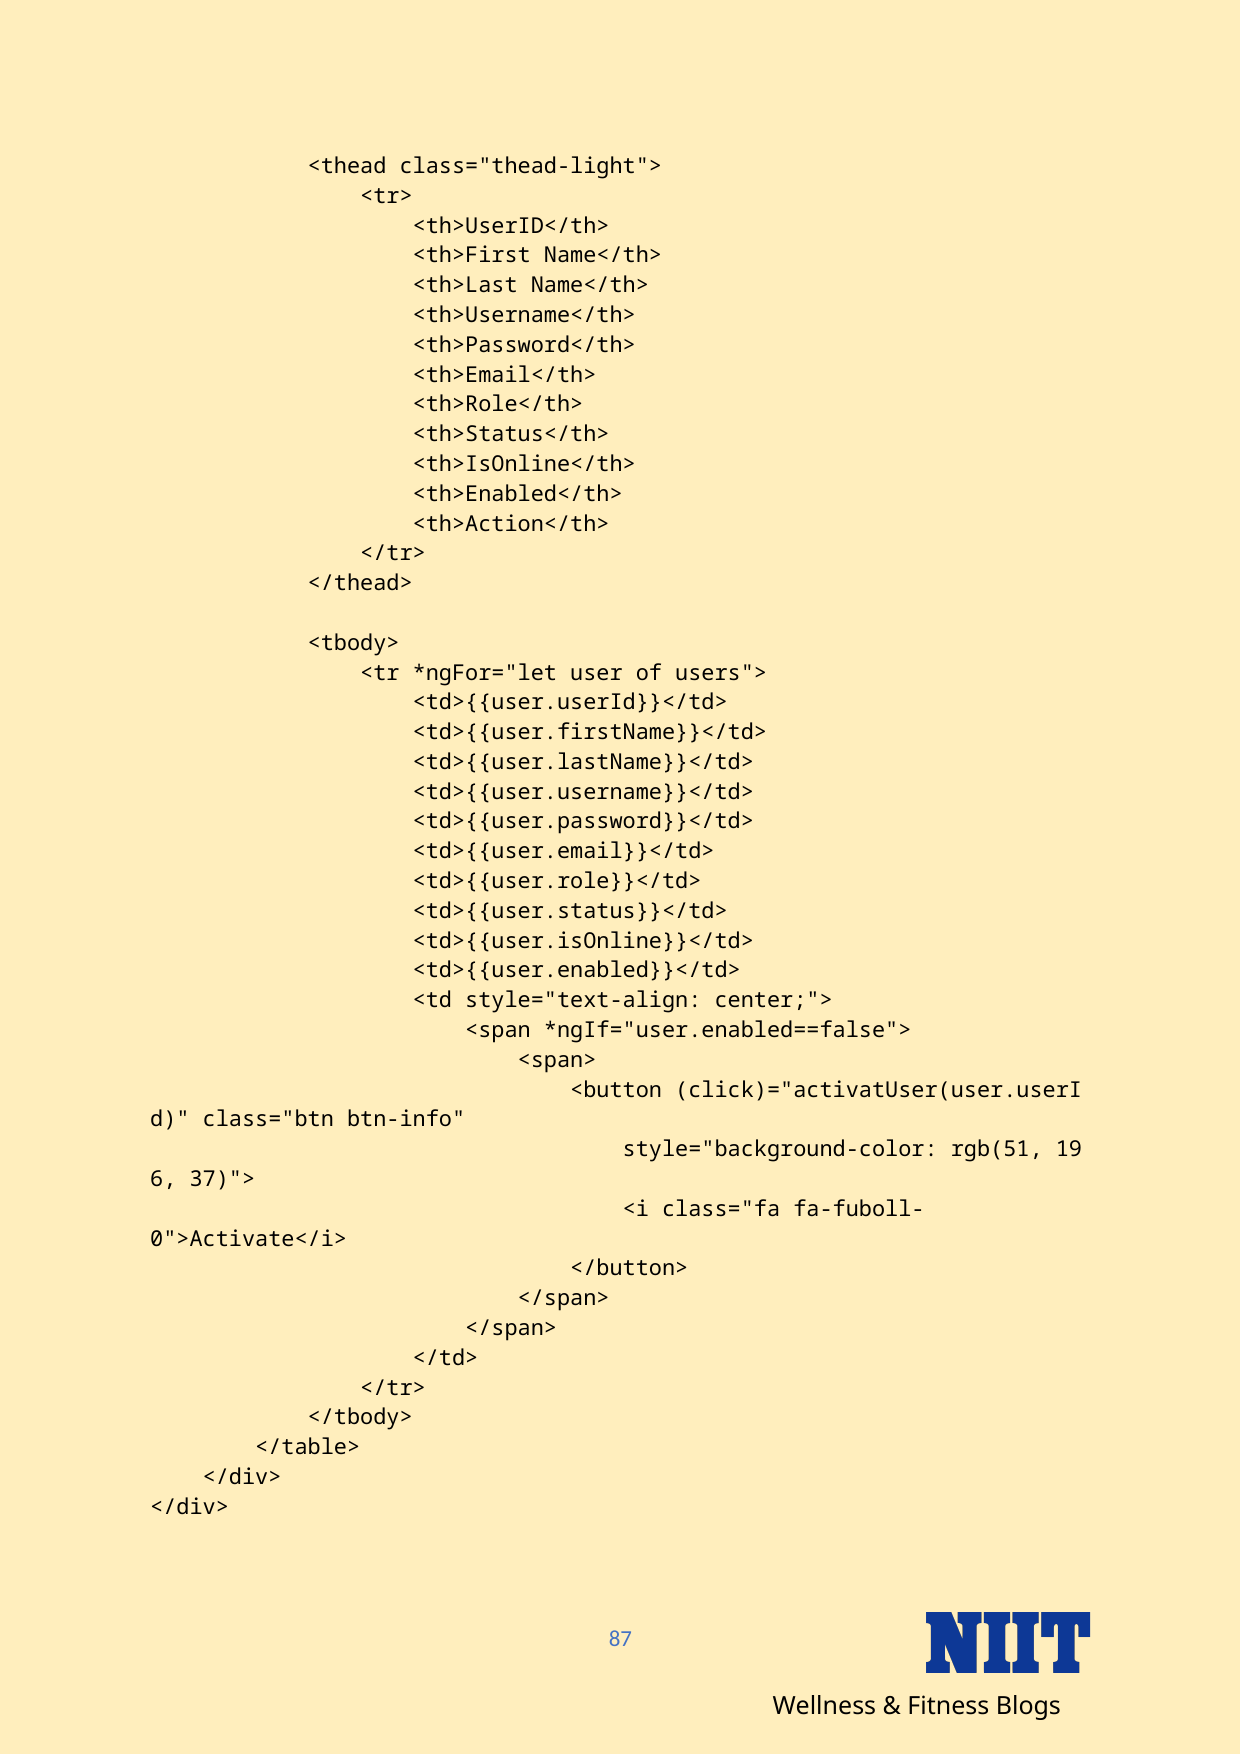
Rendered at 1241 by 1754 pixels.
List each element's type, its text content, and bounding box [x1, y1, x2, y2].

text <th>Password</th> [150, 329, 1090, 358]
text <span> [150, 1044, 1090, 1073]
text </div> [150, 1491, 1090, 1520]
text <td>{{user.userId}}</td> [150, 686, 1090, 716]
text <td style="text-align: center;"> [150, 984, 1090, 1014]
text </div> [150, 1461, 1090, 1491]
text </button> [150, 1252, 1090, 1282]
text </table> [150, 1431, 1090, 1461]
text <td>{{user.password}}</td> [150, 805, 1090, 835]
text <td>{{user.status}}</td> [150, 895, 1090, 924]
text <td>{{user.firstName}}</td> [150, 716, 1090, 746]
text <th>First Name</th> [150, 239, 1090, 269]
text <td>{{user.enabled}}</td> [150, 954, 1090, 984]
text <button (click)="activatUser(user.userId)" class="btn btn-info" [150, 1073, 1090, 1133]
text <td>{{user.role}}</td> [150, 865, 1090, 895]
text </thead> [150, 567, 1090, 597]
text style="background-color: rgb(51, 196, 37)"> [150, 1133, 1090, 1193]
text <i class="fa fa-fuboll-0">Activate</i> [150, 1193, 1090, 1252]
text <th>IsOnline</th> [150, 448, 1090, 478]
text </td> [150, 1342, 1090, 1371]
text <thead class="thead-light"> [150, 150, 1090, 180]
text </span> [150, 1282, 1090, 1312]
text <th>Enabled</th> [150, 478, 1090, 507]
text <th>Username</th> [150, 299, 1090, 329]
text <th>Status</th> [150, 418, 1090, 448]
text <td>{{user.username}}</td> [150, 776, 1090, 805]
text <td>{{user.lastName}}</td> [150, 746, 1090, 776]
text <td>{{user.isOnline}}</td> [150, 924, 1090, 954]
picture [926, 1612, 1091, 1673]
text <td>{{user.email}}</td> [150, 835, 1090, 865]
text <tr> [150, 180, 1090, 209]
text <th>UserID</th> [150, 209, 1090, 239]
text <th>Email</th> [150, 358, 1090, 388]
text </tr> [150, 537, 1090, 567]
text <span *ngIf="user.enabled==false"> [150, 1014, 1090, 1044]
text <th>Action</th> [150, 507, 1090, 537]
text <tbody> [150, 627, 1090, 656]
text </tbody> [150, 1401, 1090, 1431]
text </tr> [150, 1371, 1090, 1401]
text <tr *ngFor="let user of users"> [150, 656, 1090, 686]
text </span> [150, 1312, 1090, 1342]
text <th>Role</th> [150, 388, 1090, 418]
text <th>Last Name</th> [150, 269, 1090, 299]
